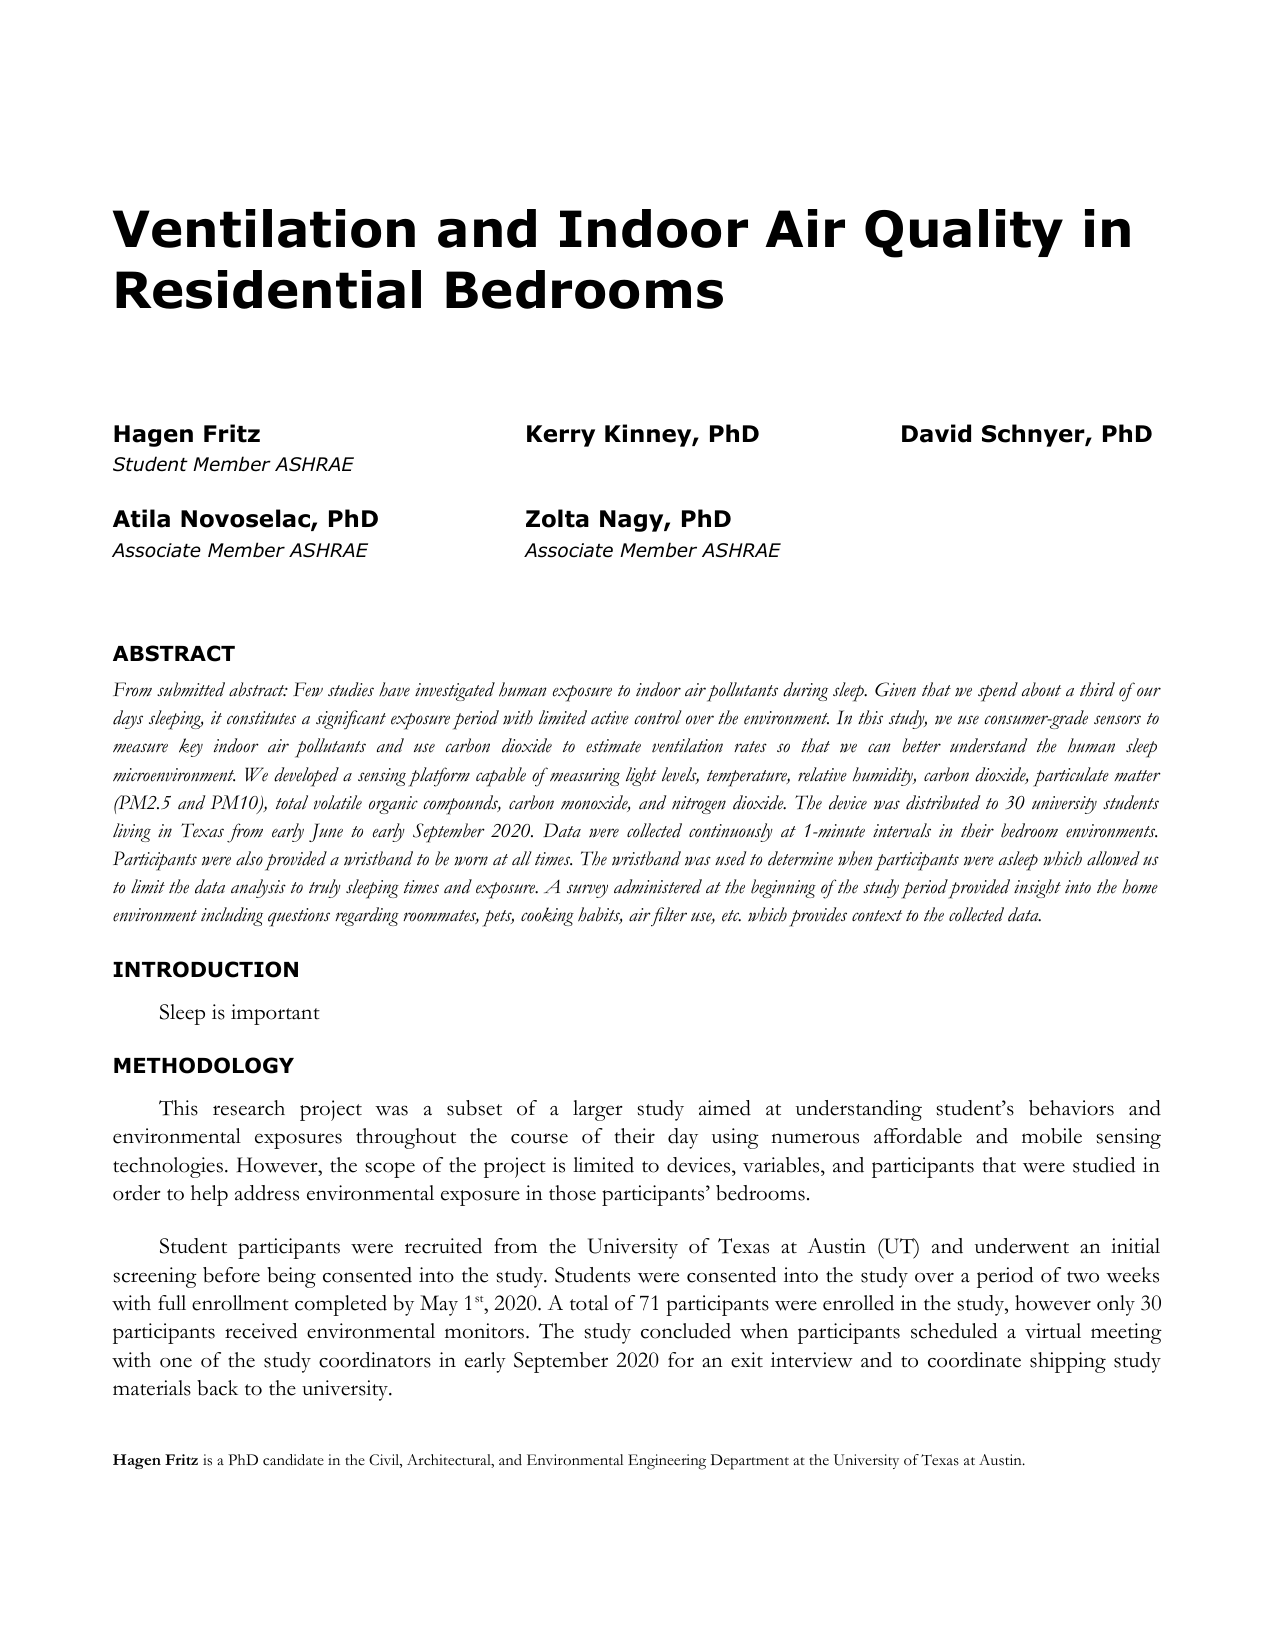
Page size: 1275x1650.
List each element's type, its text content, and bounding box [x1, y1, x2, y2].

subtitle Methodology [112, 1053, 1162, 1078]
text Atila Novoselac, PhD Zolta Nagy, PhD [112, 505, 1162, 533]
text Sleep is important [112, 999, 1162, 1025]
text Associate Member ASHRAE Associate Member ASHRAE [112, 539, 1162, 562]
list Student participants were recruited from the University of Texas at Austin (UT) and underwent an initial screening before being consented into the study. Students were consented into the study over a period of two weeks with full enrollment completed by May 1st, 2020. A total of 71 participants were enrolled in the study, however only 30 participants received environmental monitors. The study concluded when participants scheduled a virtual meeting with one of the study coordinators in early September 2020 for an exit interview and to coordinate shipping study materials back to the university. [112, 1234, 1162, 1402]
title Ventilation and Indoor Air Quality in Residential Bedrooms [112, 197, 1162, 319]
text From submitted abstract: Few studies have investigated human exposure to indoor air pollutants during sleep. Given that we spend about a third of our days sleeping, it constitutes a significant exposure period with limited active control over the environment. In this study, we use consumer-grade sensors to measure key indoor air pollutants and use carbon dioxide to estimate ventilation rates so that we can better understand the human sleep microenvironment. We developed a sensing platform capable of measuring light levels, temperature, relative humidity, carbon dioxide, particulate matter (PM2.5 and PM10), total volatile organic compounds, carbon monoxide, and nitrogen dioxide. The device was distributed to 30 university students living in Texas from early June to early September 2020. Data were collected continuously at 1-minute intervals in their bedroom environments. Participants were also provided a wristband to be worn at all times. The wristband was used to determine when participants were asleep which allowed us to limit the data analysis to truly sleeping times and exposure. A survey administered at the beginning of the study period provided insight into the home environment including questions regarding roommates, pets, cooking habits, air filter use, etc. which provides context to the collected data. [112, 679, 1162, 927]
list This research project was a subset of a larger study aimed at understanding student’s behaviors and environmental exposures throughout the course of their day using numerous affordable and mobile sensing technologies. However, the scope of the project is limited to devices, variables, and participants that were studied in order to help address environmental exposure in those participants’ bedrooms. [112, 1096, 1162, 1207]
subtitle introduction [112, 957, 1162, 982]
text Student Member ASHRAE [112, 453, 1162, 476]
subtitle Abstract [112, 641, 1162, 666]
text Hagen Fritz Kerry Kinney, PhD David Schnyer, PhD [112, 419, 1162, 447]
